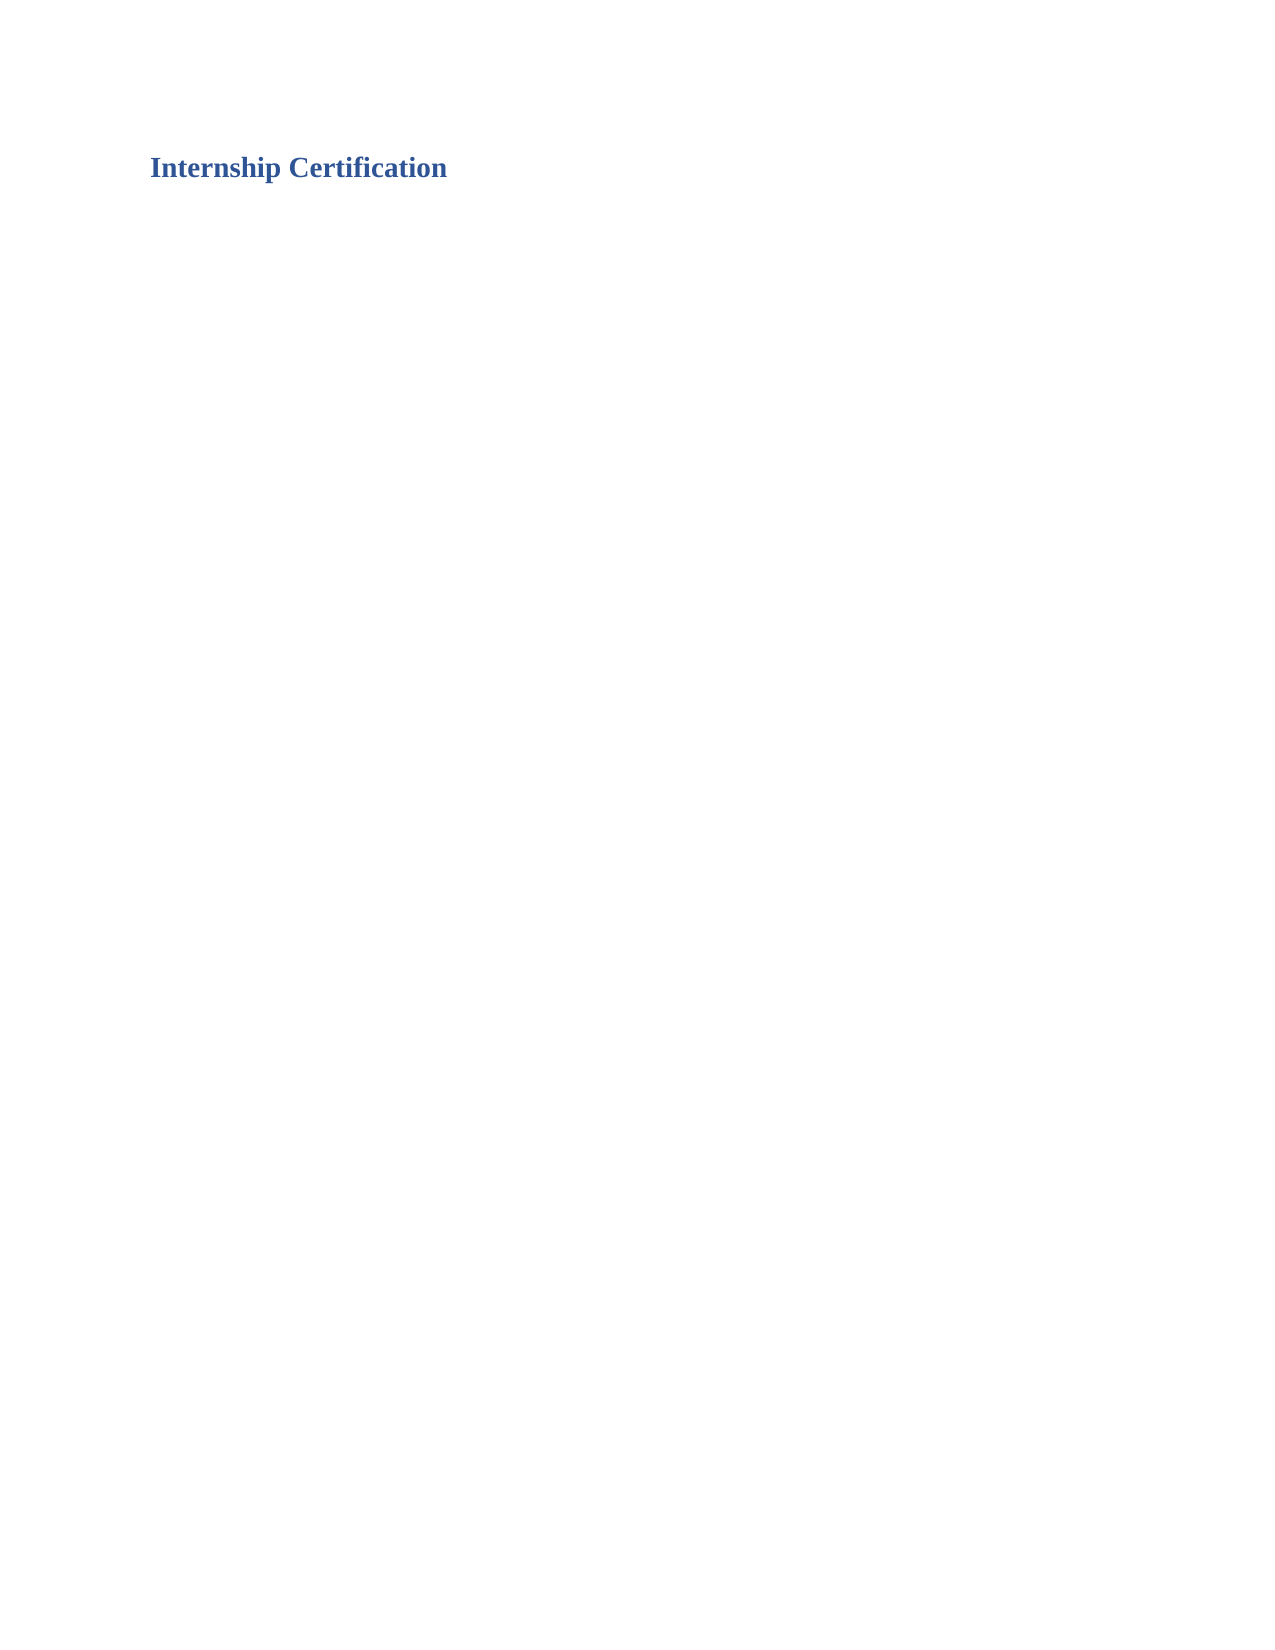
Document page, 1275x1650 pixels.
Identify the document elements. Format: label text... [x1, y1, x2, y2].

subtitle Internship Certification [150, 150, 1125, 183]
